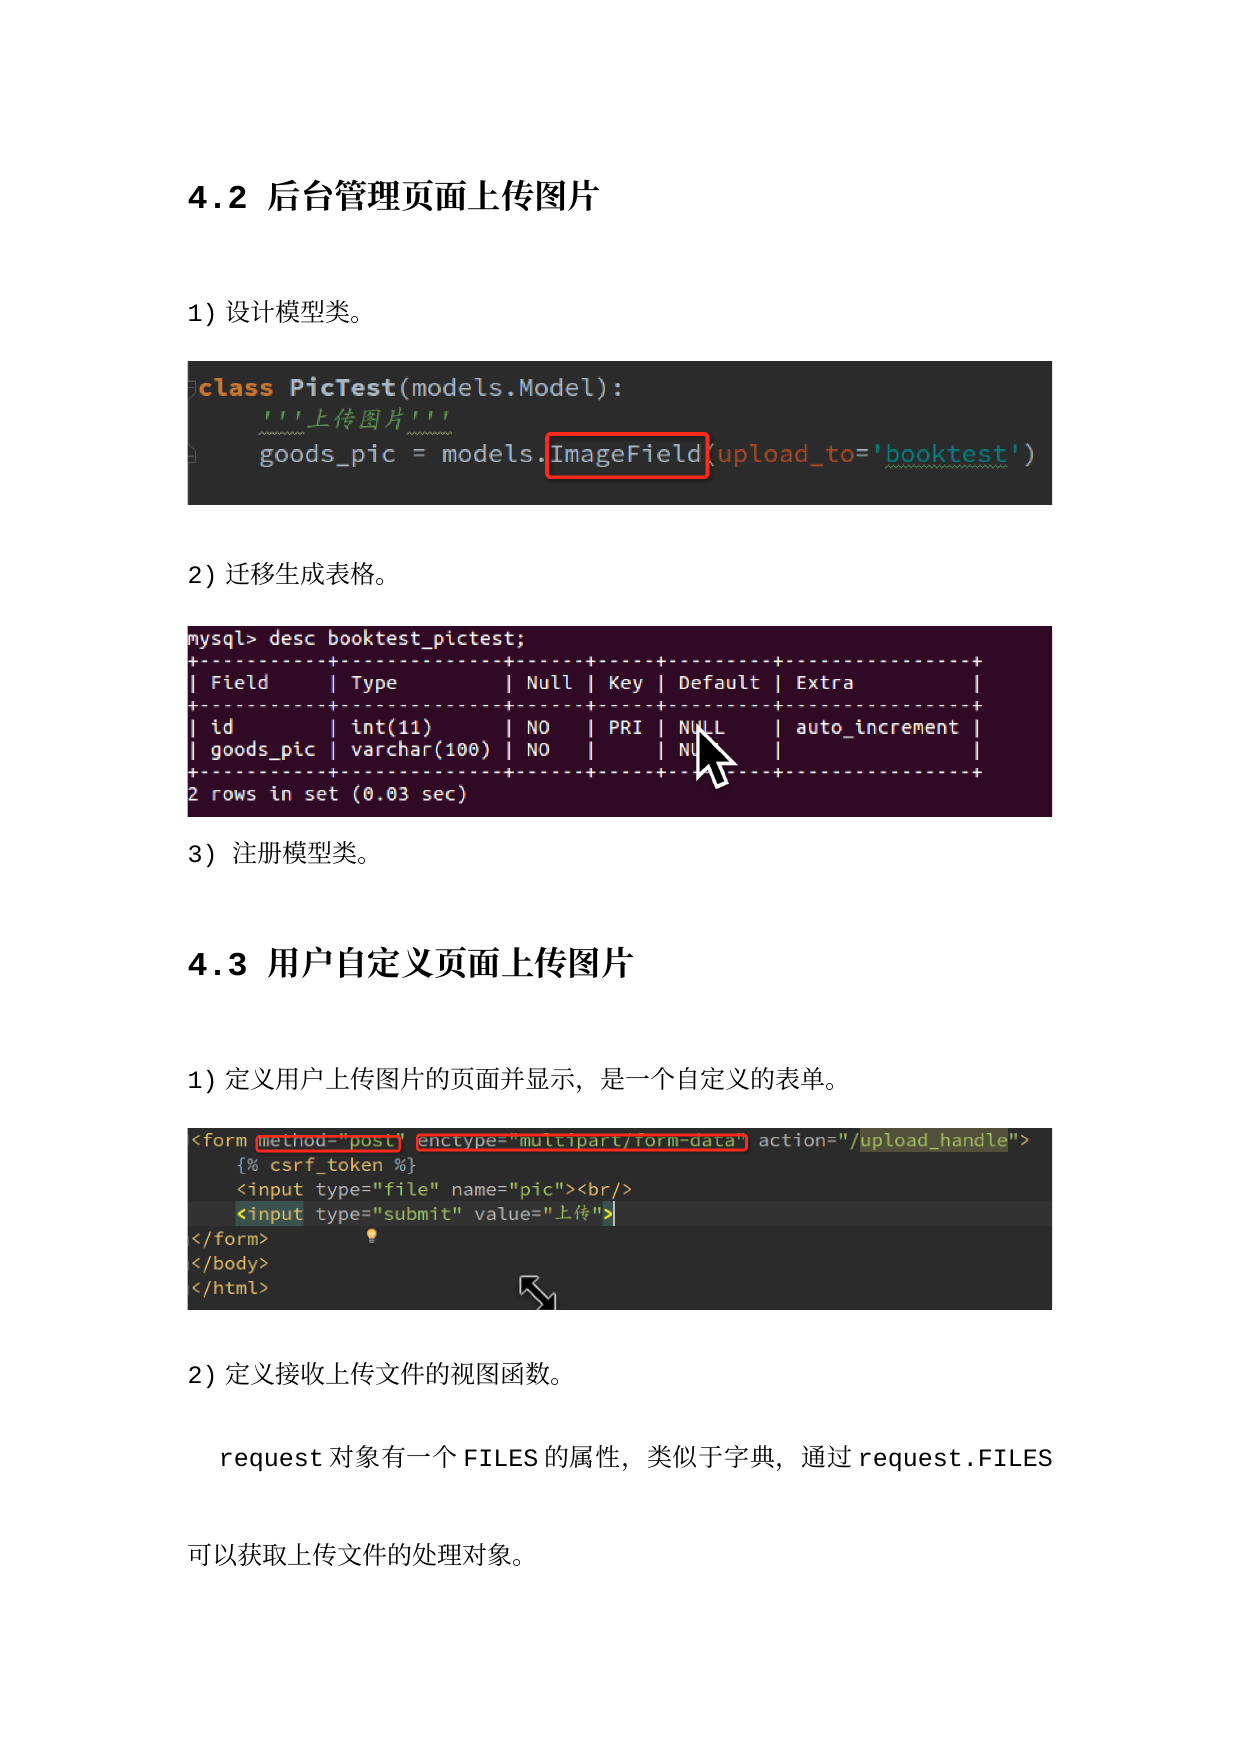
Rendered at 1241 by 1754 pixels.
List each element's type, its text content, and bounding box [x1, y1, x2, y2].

list 设计模型类。 [187, 278, 1053, 343]
text 3) 注册模型类。 [187, 819, 1053, 884]
picture [187, 1128, 1053, 1310]
subtitle 4.2 后台管理页面上传图片 [187, 162, 1053, 227]
list 定义接收上传文件的视图函数。 [187, 1341, 1053, 1406]
list 迁移生成表格。 [187, 541, 1053, 606]
text request对象有一个FILES的属性，类似于字典，通过request.FILES可以获取上传文件的处理对象。 [187, 1424, 1053, 1586]
subtitle 4.3 用户自定义页面上传图片 [187, 929, 1053, 994]
picture [187, 361, 1053, 505]
list 定义用户上传图片的页面并显示，是一个自定义的表单。 [187, 1045, 1053, 1110]
picture [187, 626, 1053, 817]
